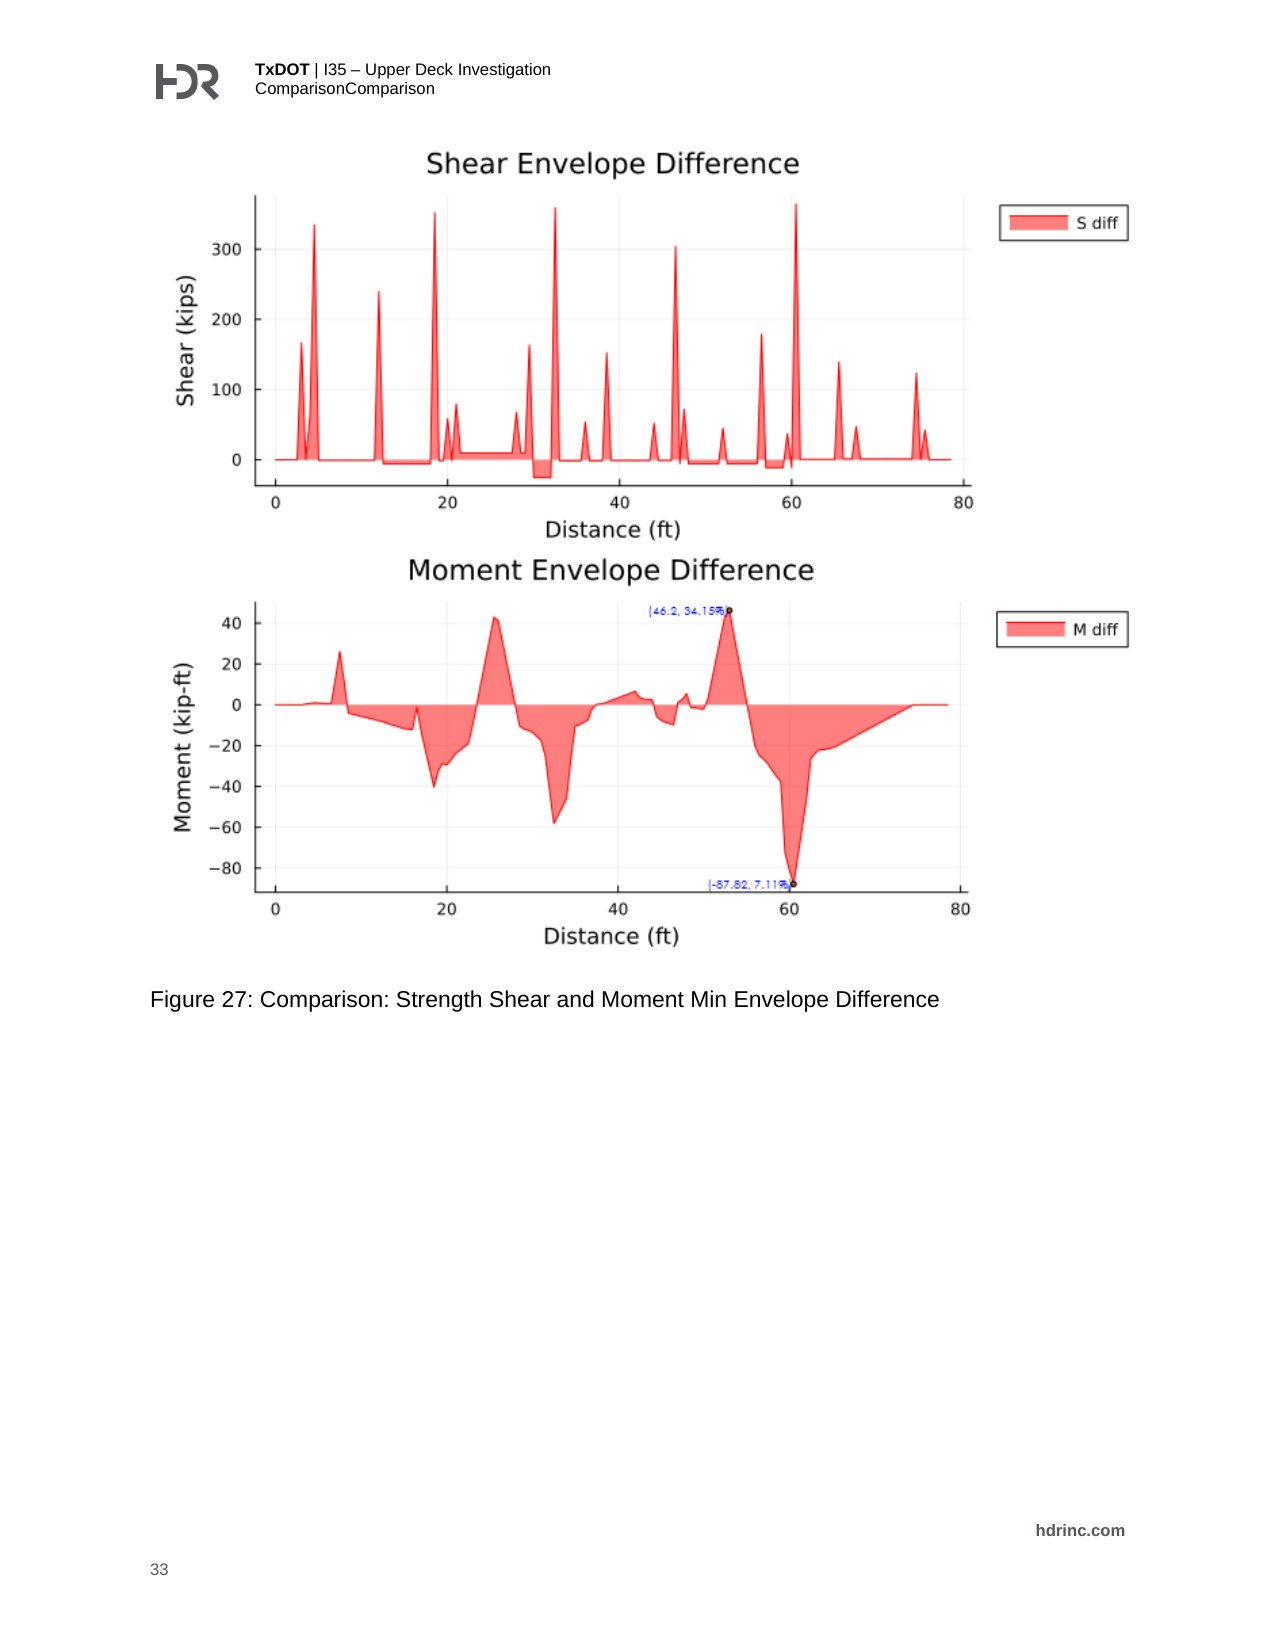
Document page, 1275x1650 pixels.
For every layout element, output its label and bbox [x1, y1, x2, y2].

picture [150, 60, 222, 104]
picture [168, 150, 1144, 962]
